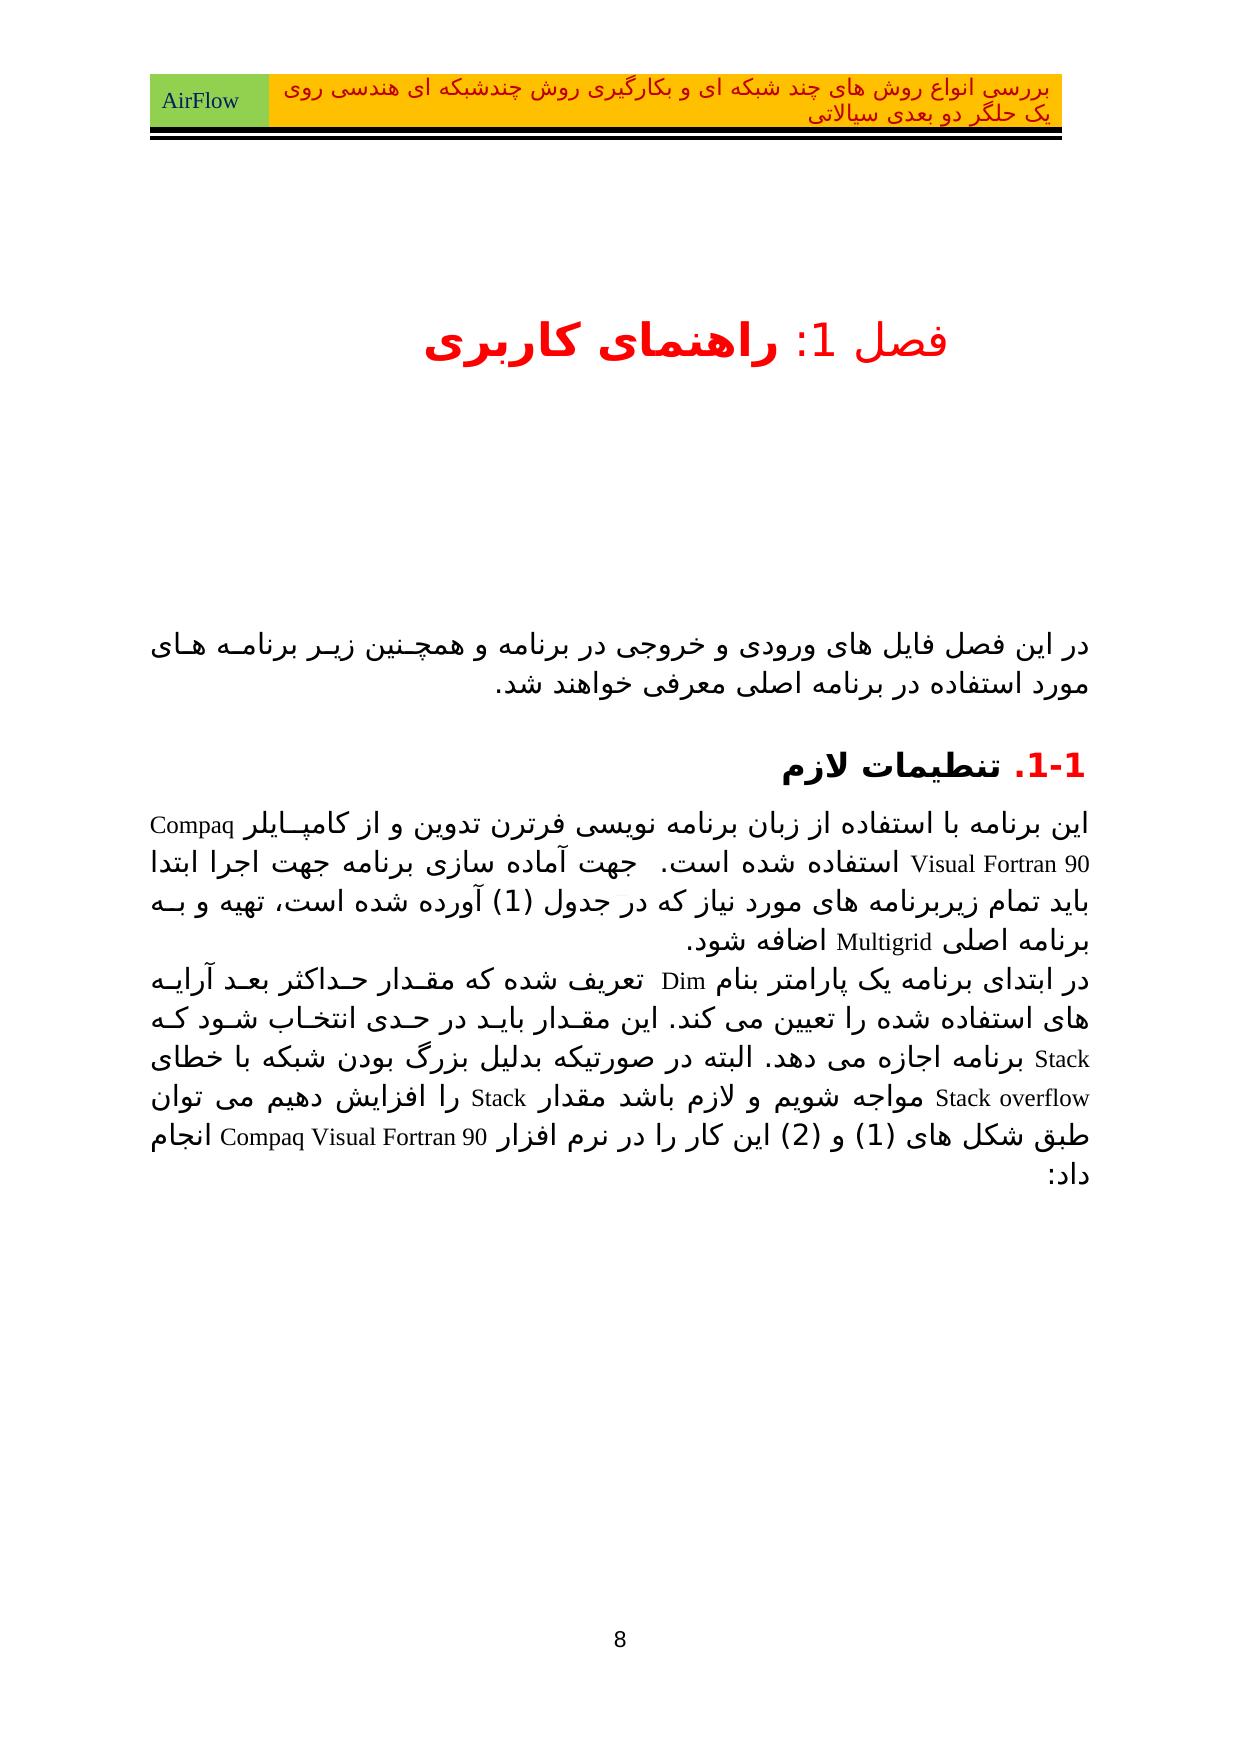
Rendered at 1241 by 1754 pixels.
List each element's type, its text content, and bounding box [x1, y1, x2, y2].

text این برنامه با استفاده از زبان برنامه نویسی فرترن تدوین و از کامپایلر Compaq Visual Fortran 90 استفاده شده است. جهت آماده سازی برنامه جهت اجرا ابتدا باید تمام زیربرنامه های مورد نیاز که در جدول (1) آورده شده است، تهیه و به برنامه اصلی Multigrid اضافه شود. [150, 806, 1090, 957]
text در ابتدای برنامه یک پارامتر بنام Dim تعریف شده که مقدار حداکثر بعد آرایه های استفاده شده را تعیین می کند. این مقدار باید در حدی انتخاب شود که Stack برنامه اجازه می دهد. البته در صورتیکه بدلیل بزرگ بودن شبکه با خطایStack overflow مواجه شویم و لازم باشد مقدار Stack را افزایش دهیم می توان طبق شکل های (1) و (2) این کار را در نرم افزار Compaq Visual Fortran 90 انجام داد: [150, 962, 1090, 1191]
list راهنمای کاربری [150, 313, 1090, 367]
text در این فصل فایل های ورودی و خروجی در برنامه و همچنین زیر برنامه های مورد استفاده در برنامه اصلی معرفی خواهند شد. [150, 627, 1090, 700]
list تنطیمات لازم [150, 747, 1002, 786]
